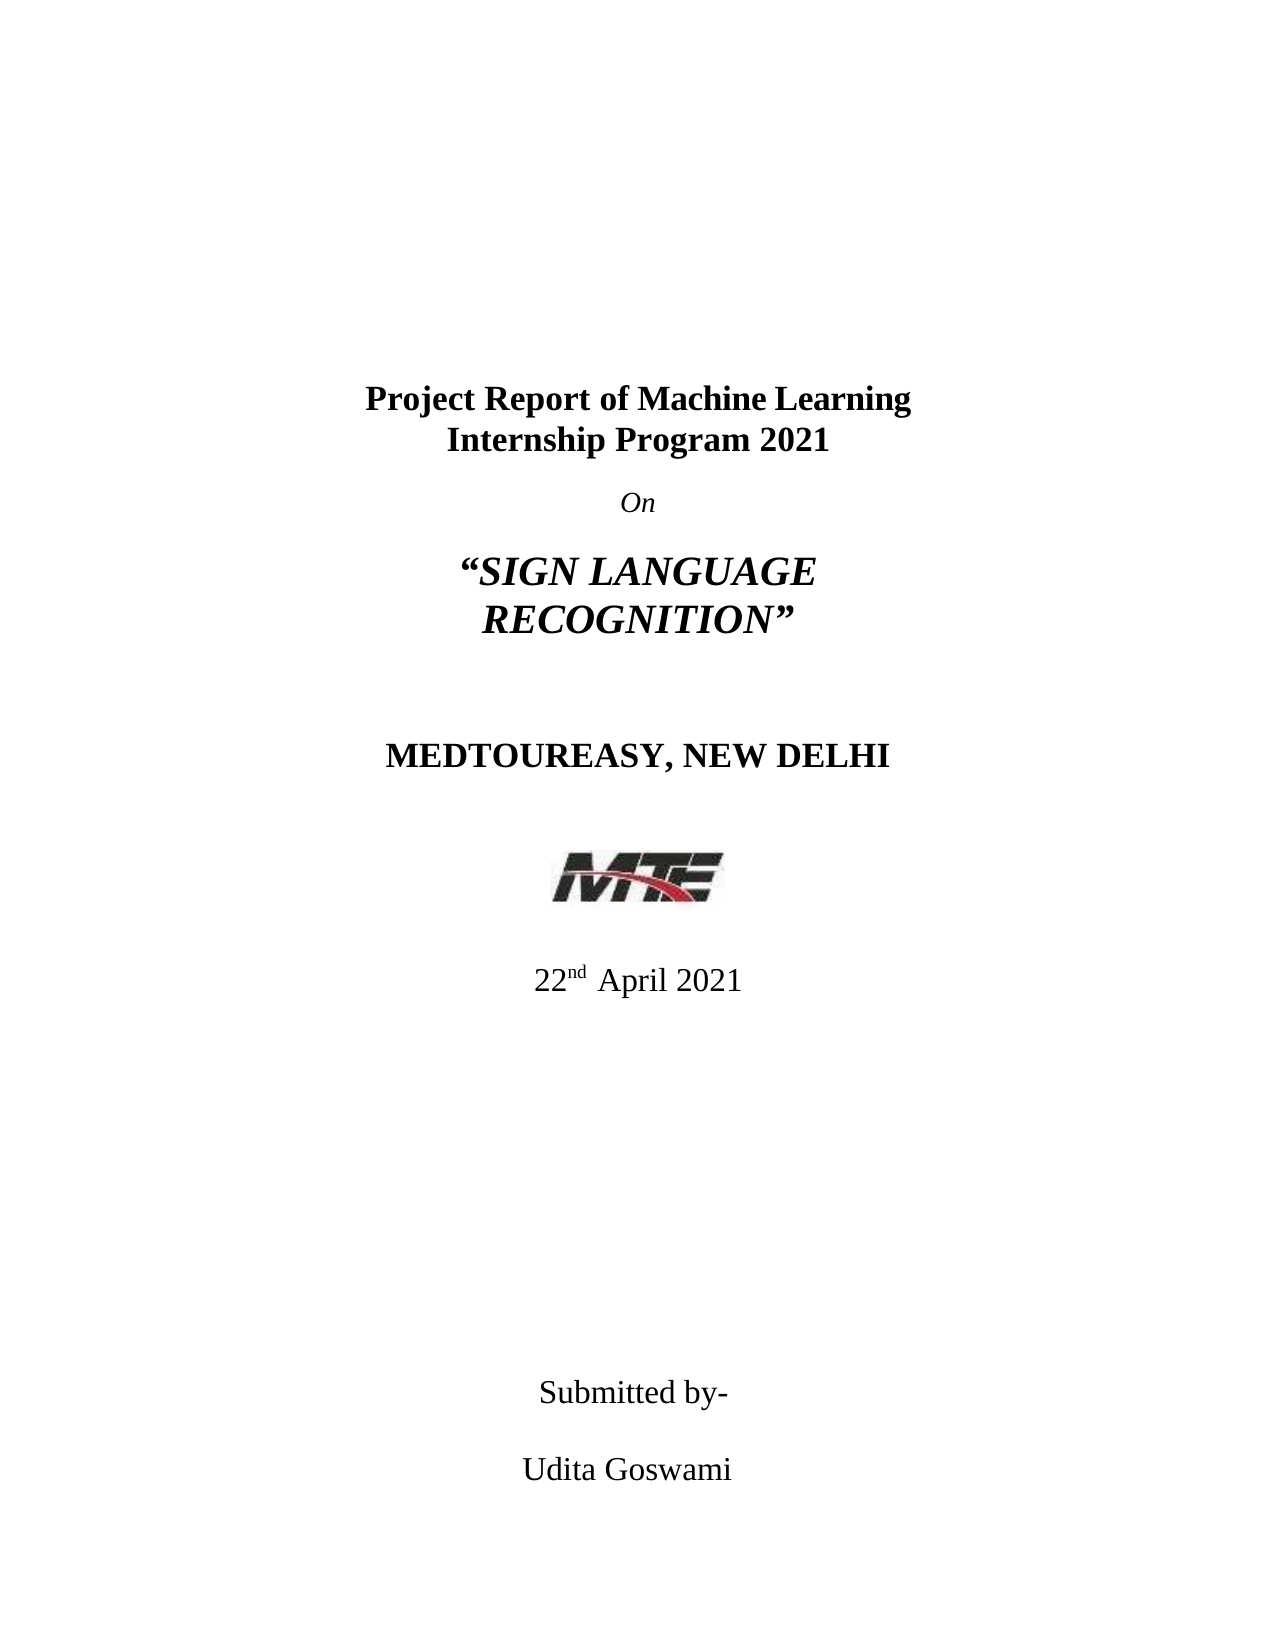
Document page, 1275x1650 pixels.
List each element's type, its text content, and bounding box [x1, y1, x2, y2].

text Submitted by- Udita Goswami [522, 1372, 751, 1487]
text On [324, 485, 952, 519]
picture [550, 850, 725, 910]
text MEDTOUREASY, NEW DELHI [324, 734, 952, 775]
title “SIGN LANGUAGE RECOGNITION” [324, 546, 952, 642]
text Project Report of Machine Learning Internship Program 2021 [325, 377, 952, 459]
text 22nd April 2021 [324, 960, 952, 998]
